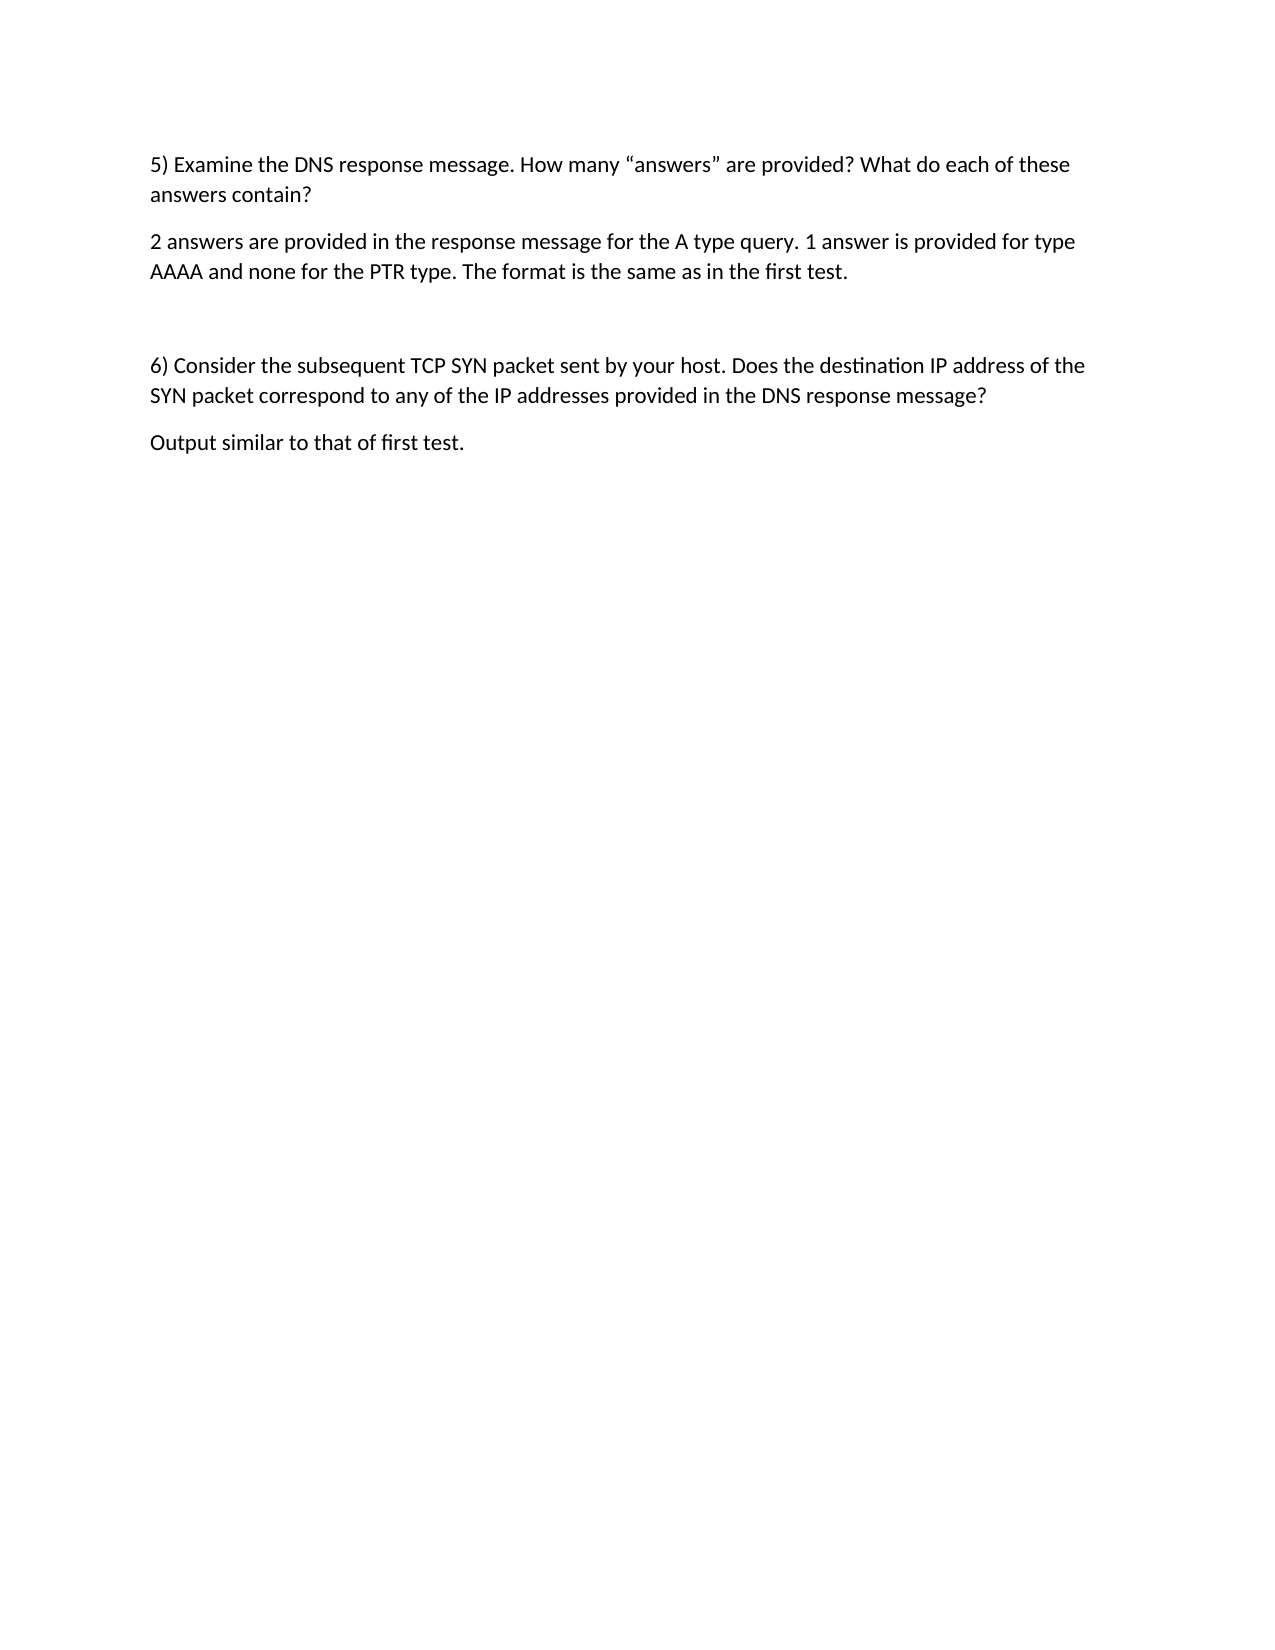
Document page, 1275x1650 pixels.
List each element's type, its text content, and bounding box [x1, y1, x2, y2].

text 6) Consider the subsequent TCP SYN packet sent by your host. Does the destination IP address of the SYN packet correspond to any of the IP addresses provided in the DNS response message? [150, 351, 1125, 409]
text Output similar to that of first test. [150, 428, 1125, 456]
text 2 answers are provided in the response message for the A type query. 1 answer is provided for type AAAA and none for the PTR type. The format is the same as in the first test. [150, 227, 1125, 285]
text 5) Examine the DNS response message. How many “answers” are provided? What do each of these answers contain? [150, 150, 1125, 208]
